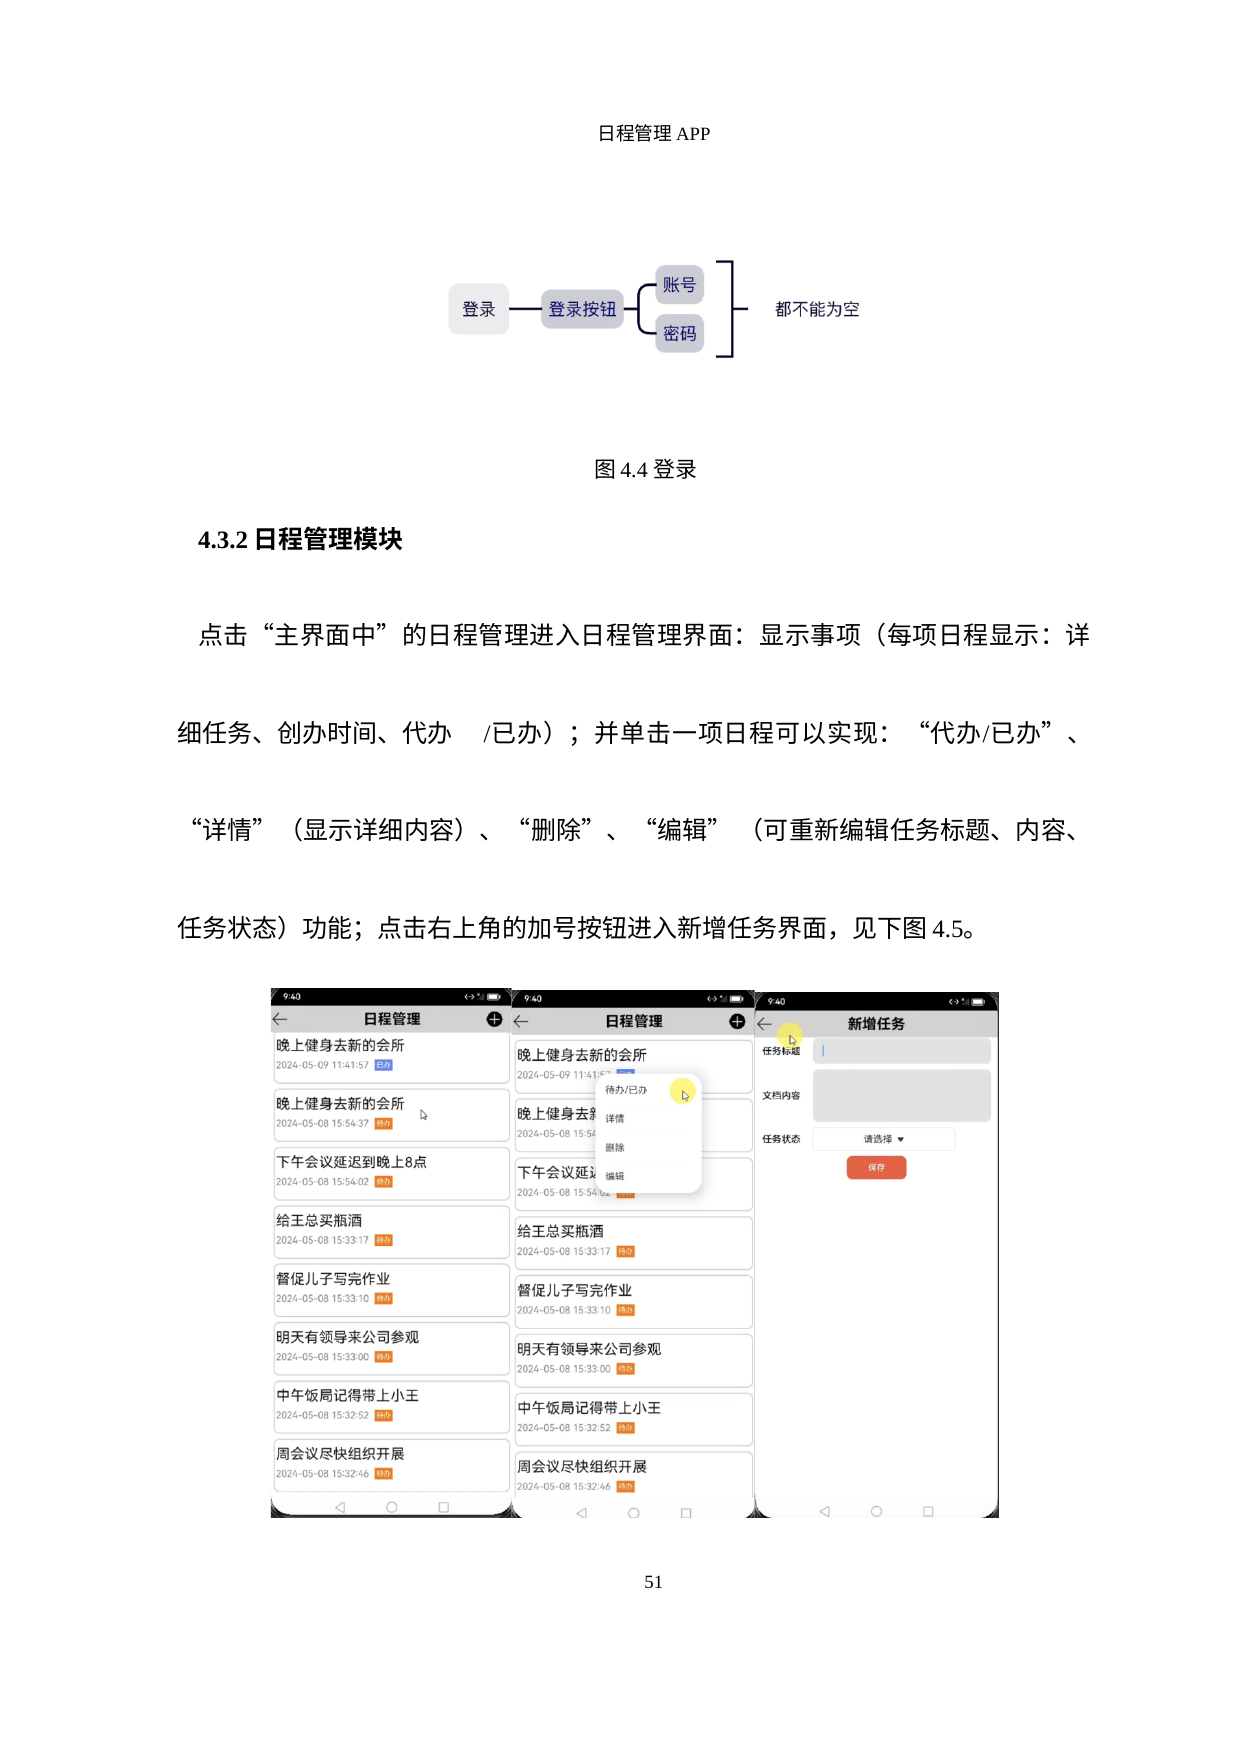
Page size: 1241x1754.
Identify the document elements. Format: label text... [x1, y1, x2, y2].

picture [265, 191, 1005, 448]
picture [270, 988, 999, 1518]
text 图4.4 登录 [177, 452, 1093, 484]
subtitle 4.3.2日程管理模块 [177, 505, 1093, 570]
text 点击“主界面中”的日程管理进入日程管理界面：显示事项（每项日程显示：详细任务、创办时间、代办 /已办）；并单击一项日程可以实现：“代办/已办”、“详情”（显示详细内容）、“删除”、“编辑” （可重新编辑任务标题、内容、任务状态）功能；点击右上角的加号按钮进入新增任务界面，见下图4.5。 [177, 601, 1093, 959]
